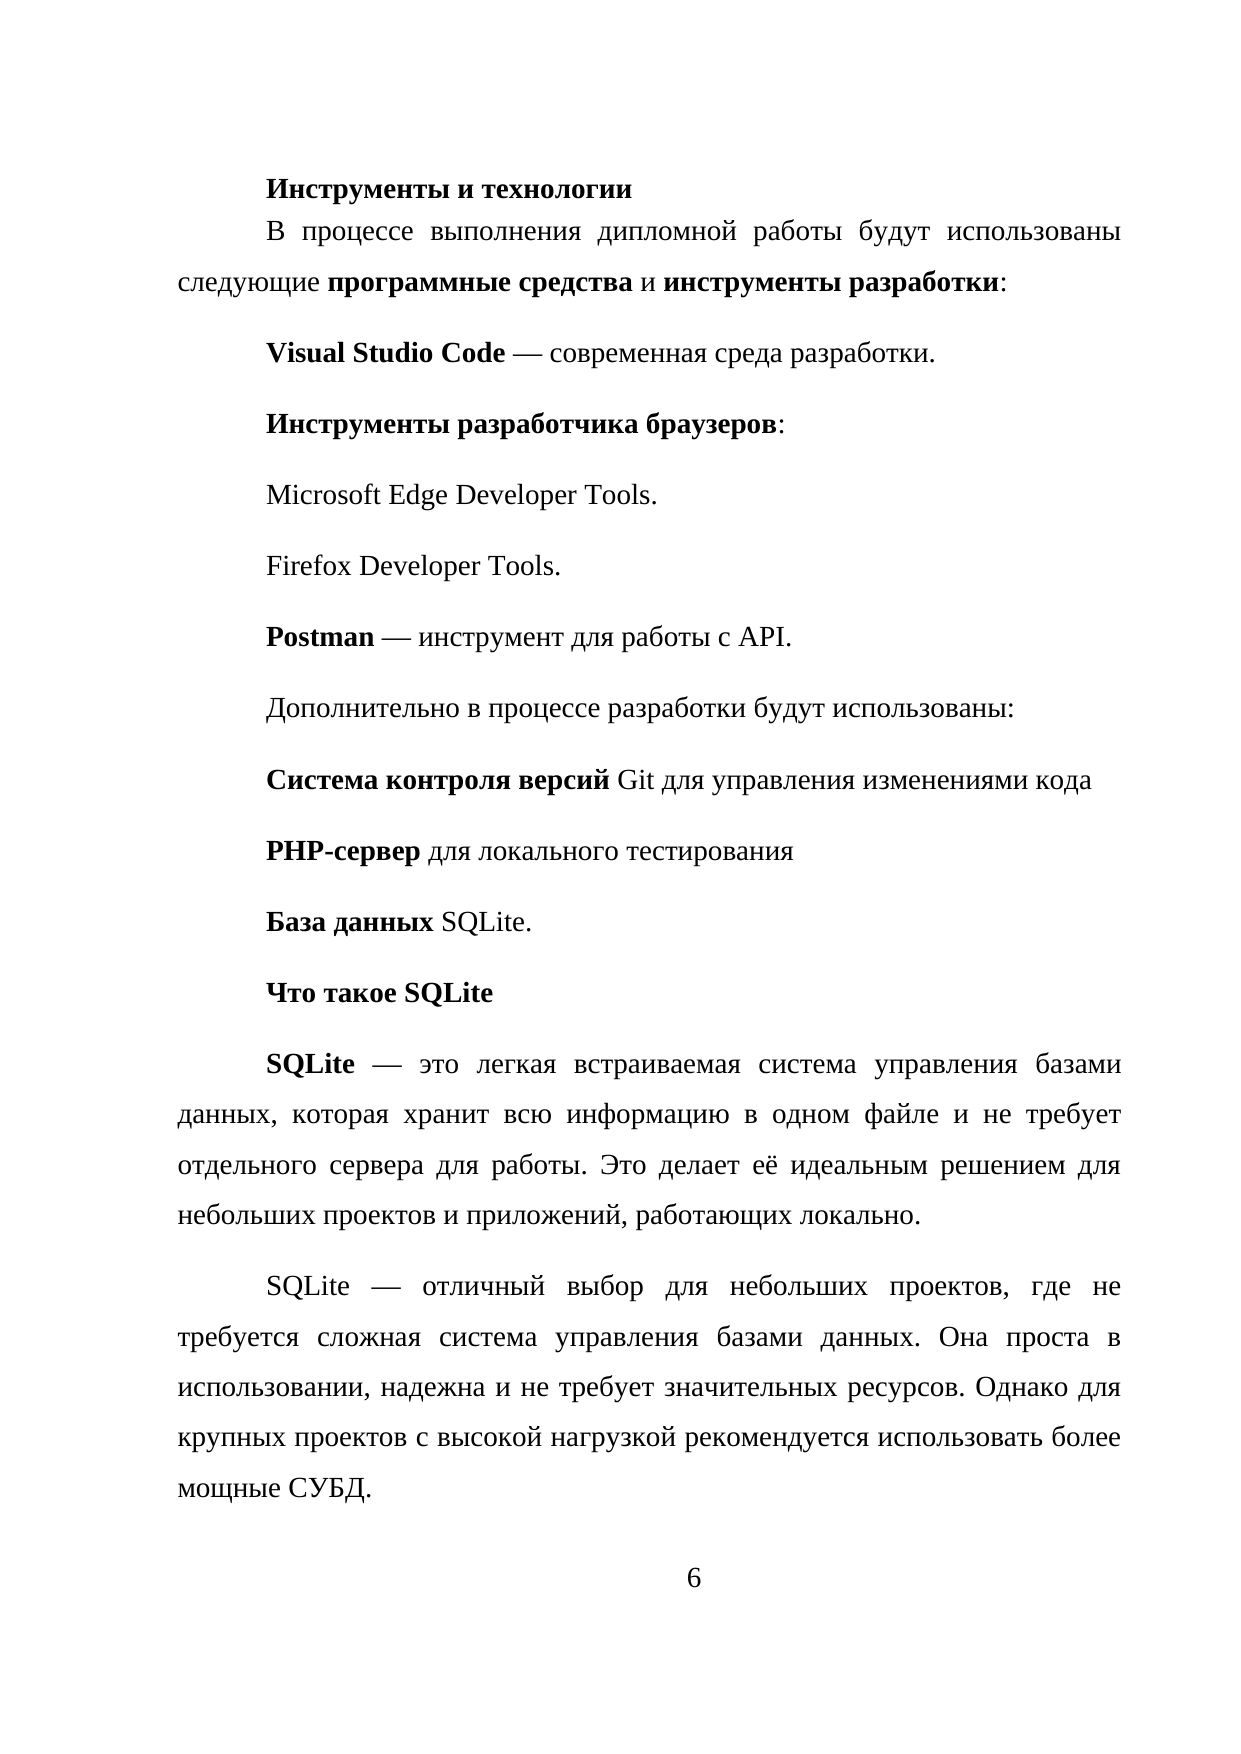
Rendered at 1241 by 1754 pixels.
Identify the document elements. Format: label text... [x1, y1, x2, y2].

text Дополнительно в процессе разработки будут использованы: [177, 691, 1122, 724]
text Postman — инструмент для работы с API. [177, 619, 1122, 653]
subtitle Инструменты и технологии [177, 172, 1122, 205]
text В процессе выполнения дипломной работы будут использованы следующие программные средства и инструменты разработки: [177, 213, 1122, 297]
text SQLite — это легкая встраиваемая система управления базами данных, которая хранит всю информацию в одном файле и не требует отдельного сервера для работы. Это делает её идеальным решением для небольших проектов и приложений, работающих локально. [177, 1046, 1122, 1231]
subtitle Что такое SQLite [177, 975, 1122, 1009]
text SQLite — отличный выбор для небольших проектов, где не требуется сложная система управления базами данных. Она проста в использовании, надежна и не требует значительных ресурсов. Однако для крупных проектов с высокой нагрузкой рекомендуется использовать более мощные СУБД. [177, 1268, 1122, 1503]
text Инструменты разработчика браузеров: [177, 406, 1122, 439]
text PHP-сервер для локального тестирования [177, 833, 1122, 866]
text Firefox Developer Tools. [177, 548, 1122, 582]
text Visual Studio Code — современная среда разработки. [177, 335, 1122, 368]
text Microsoft Edge Developer Tools. [177, 477, 1122, 511]
text Система контроля версий Git для управления изменениями кода [177, 762, 1122, 795]
text База данных SQLite. [177, 904, 1122, 938]
